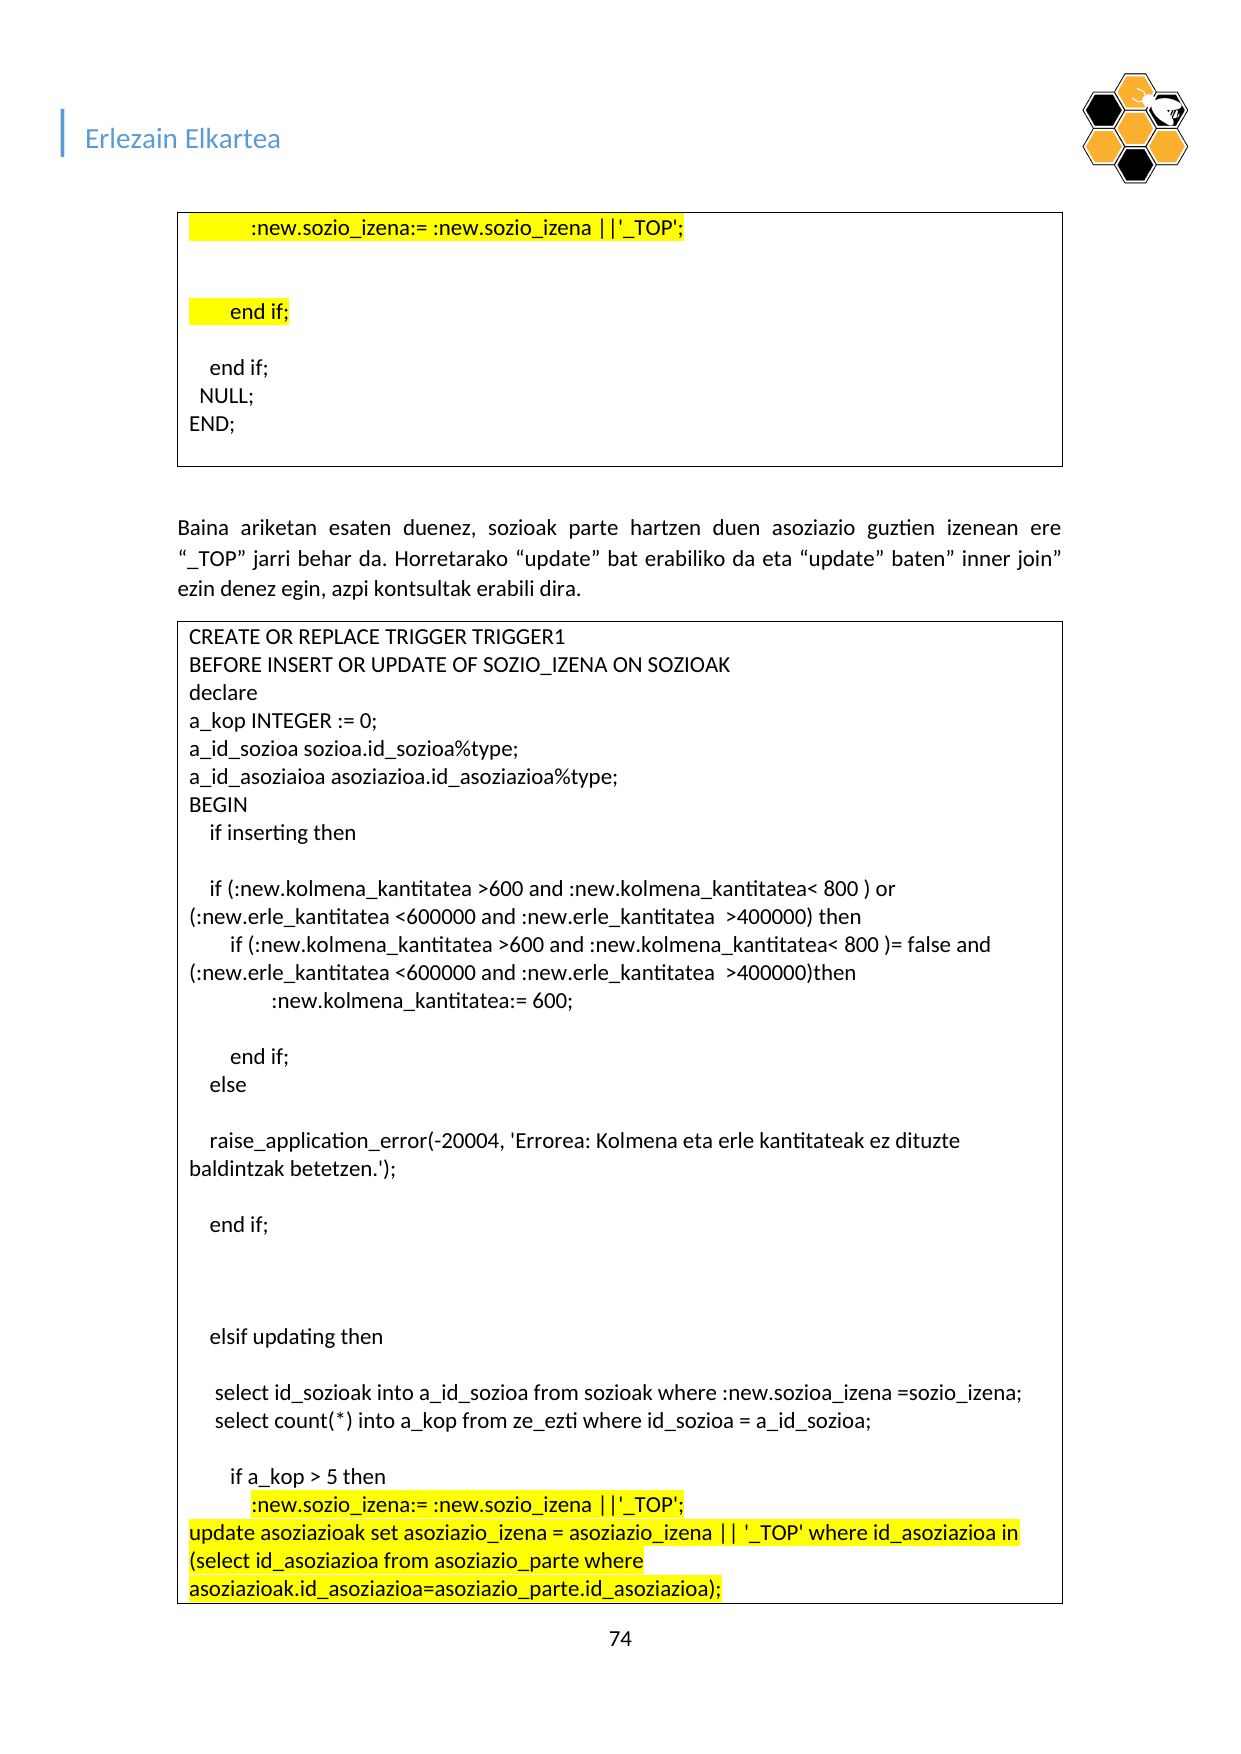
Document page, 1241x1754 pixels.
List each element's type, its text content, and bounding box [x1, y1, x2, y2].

text Baina ariketan esaten duenez, sozioak parte hartzen duen asoziazio guztien izenean ere “_TOP” jarri behar da. Horretarako “update” bat erabiliko da eta “update” baten” inner join” ezin denez egin, azpi kontsultak erabili dira. [177, 513, 1063, 602]
picture [1071, 73, 1210, 185]
